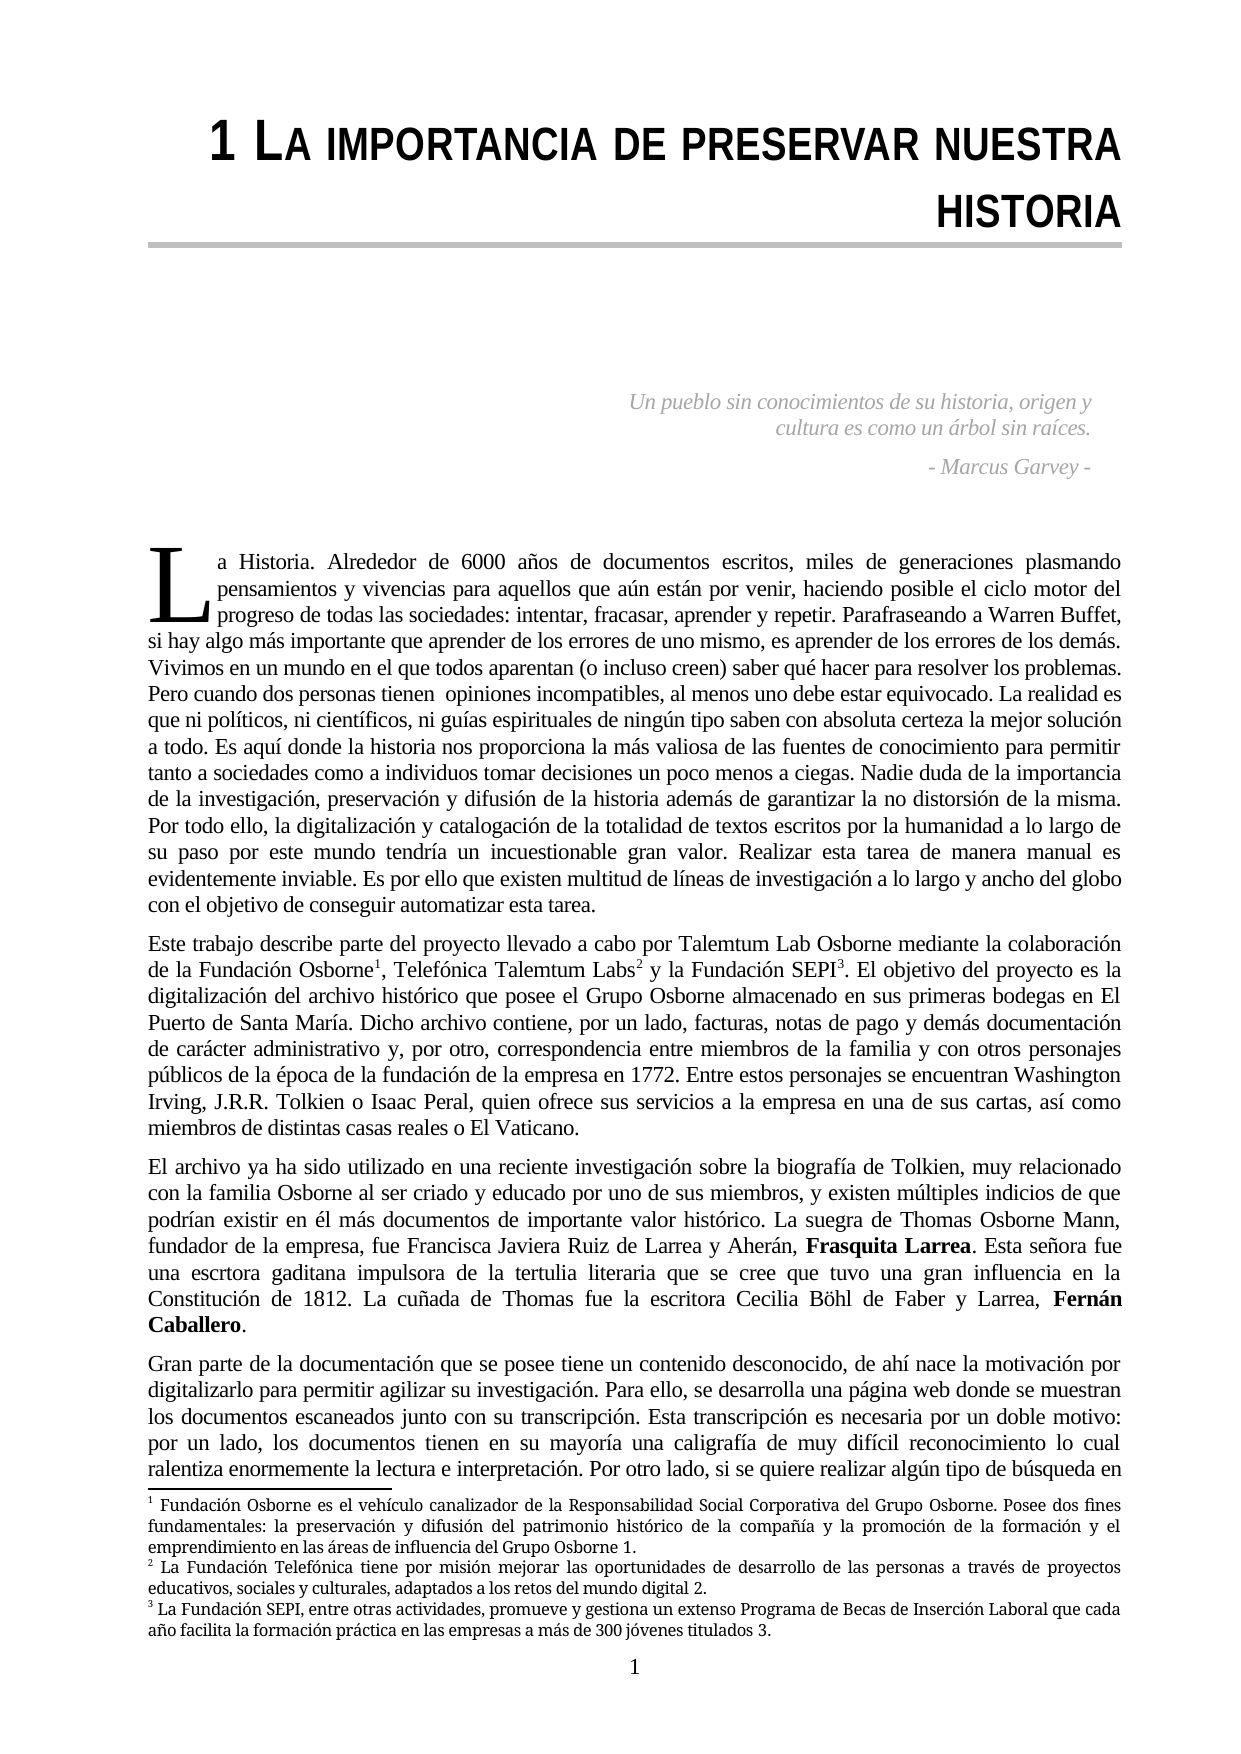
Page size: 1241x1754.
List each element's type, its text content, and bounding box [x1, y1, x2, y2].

text a Historia. Alrededor de 6000 años de documentos escritos, miles de generaciones plasmando pensamientos y vivencias para aquellos que aún están por venir, haciendo posible el ciclo motor del progreso de todas las sociedades: intentar, fracasar, aprender y repetir. Parafraseando a Warren Buffet, si hay algo más importante que aprender de los errores de uno mismo, es aprender de los errores de los demás. Vivimos en un mundo en el que todos aparentan (o incluso creen) saber qué hacer para resolver los problemas. Pero cuando dos personas tienen opiniones incompatibles, al menos uno debe estar equivocado. La realidad es que ni políticos, ni científicos, ni guías espirituales de ningún tipo saben con absoluta certeza la mejor solución a todo. Es aquí donde la historia nos proporciona la más valiosa de las fuentes de conocimiento para permitir tanto a sociedades como a individuos tomar decisiones un poco menos a ciegas. Nadie duda de la importancia de la investigación, preservación y difusión de la historia además de garantizar la no distorsión de la misma. Por todo ello, la digitalización y catalogación de la totalidad de textos escritos por la humanidad a lo largo de su paso por este mundo tendría un incuestionable gran valor. Realizar esta tarea de manera manual es evidentemente inviable. Es por ello que existen multitud de líneas de investigación a lo largo y ancho del globo con el objetivo de conseguir automatizar esta tarea. [148, 548, 1122, 917]
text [148, 1350, 1122, 1482]
subtitle La importancia de preservar nuestra historia [148, 106, 1122, 242]
text El archivo ya ha sido utilizado en una reciente investigación sobre la biografía de Tolkien, muy relacionado con la familia Osborne al ser criado y educado por uno de sus miembros, y existen múltiples indicios de que podrían existir en él más documentos de importante valor histórico. La suegra de Thomas Osborne Mann, fundador de la empresa, fue Francisca Javiera Ruiz de Larrea y Aherán, Frasquita Larrea. Esta señora fue una escrtora gaditana impulsora de la tertulia literaria que se cree que tuvo una gran influencia en la Constitución de 1812. La cuñada de Thomas fue la escritora Cecilia Böhl de Faber y Larrea, Fernán Caballero. [148, 1153, 1122, 1338]
text Este trabajo describe parte del proyecto llevado a cabo por Talemtum Lab Osborne mediante la colaboración de la Fundación Osborne, Telefónica Talemtum Labs y la Fundación SEPI. El objetivo del proyecto es la digitalización del archivo histórico que posee el Grupo Osborne almacenado en sus primeras bodegas en El Puerto de Santa María. Dicho archivo contiene, por un lado, facturas, notas de pago y demás documentación de carácter administrativo y, por otro, correspondencia entre miembros de la familia y con otros personajes públicos de la época de la fundación de la empresa en 1772. Entre estos personajes se encuentran Washington Irving, J.R.R. Tolkien o Isaac Peral, quien ofrece sus servicios a la empresa en una de sus cartas, así como miembros de distintas casas reales o El Vaticano. [148, 930, 1122, 1141]
